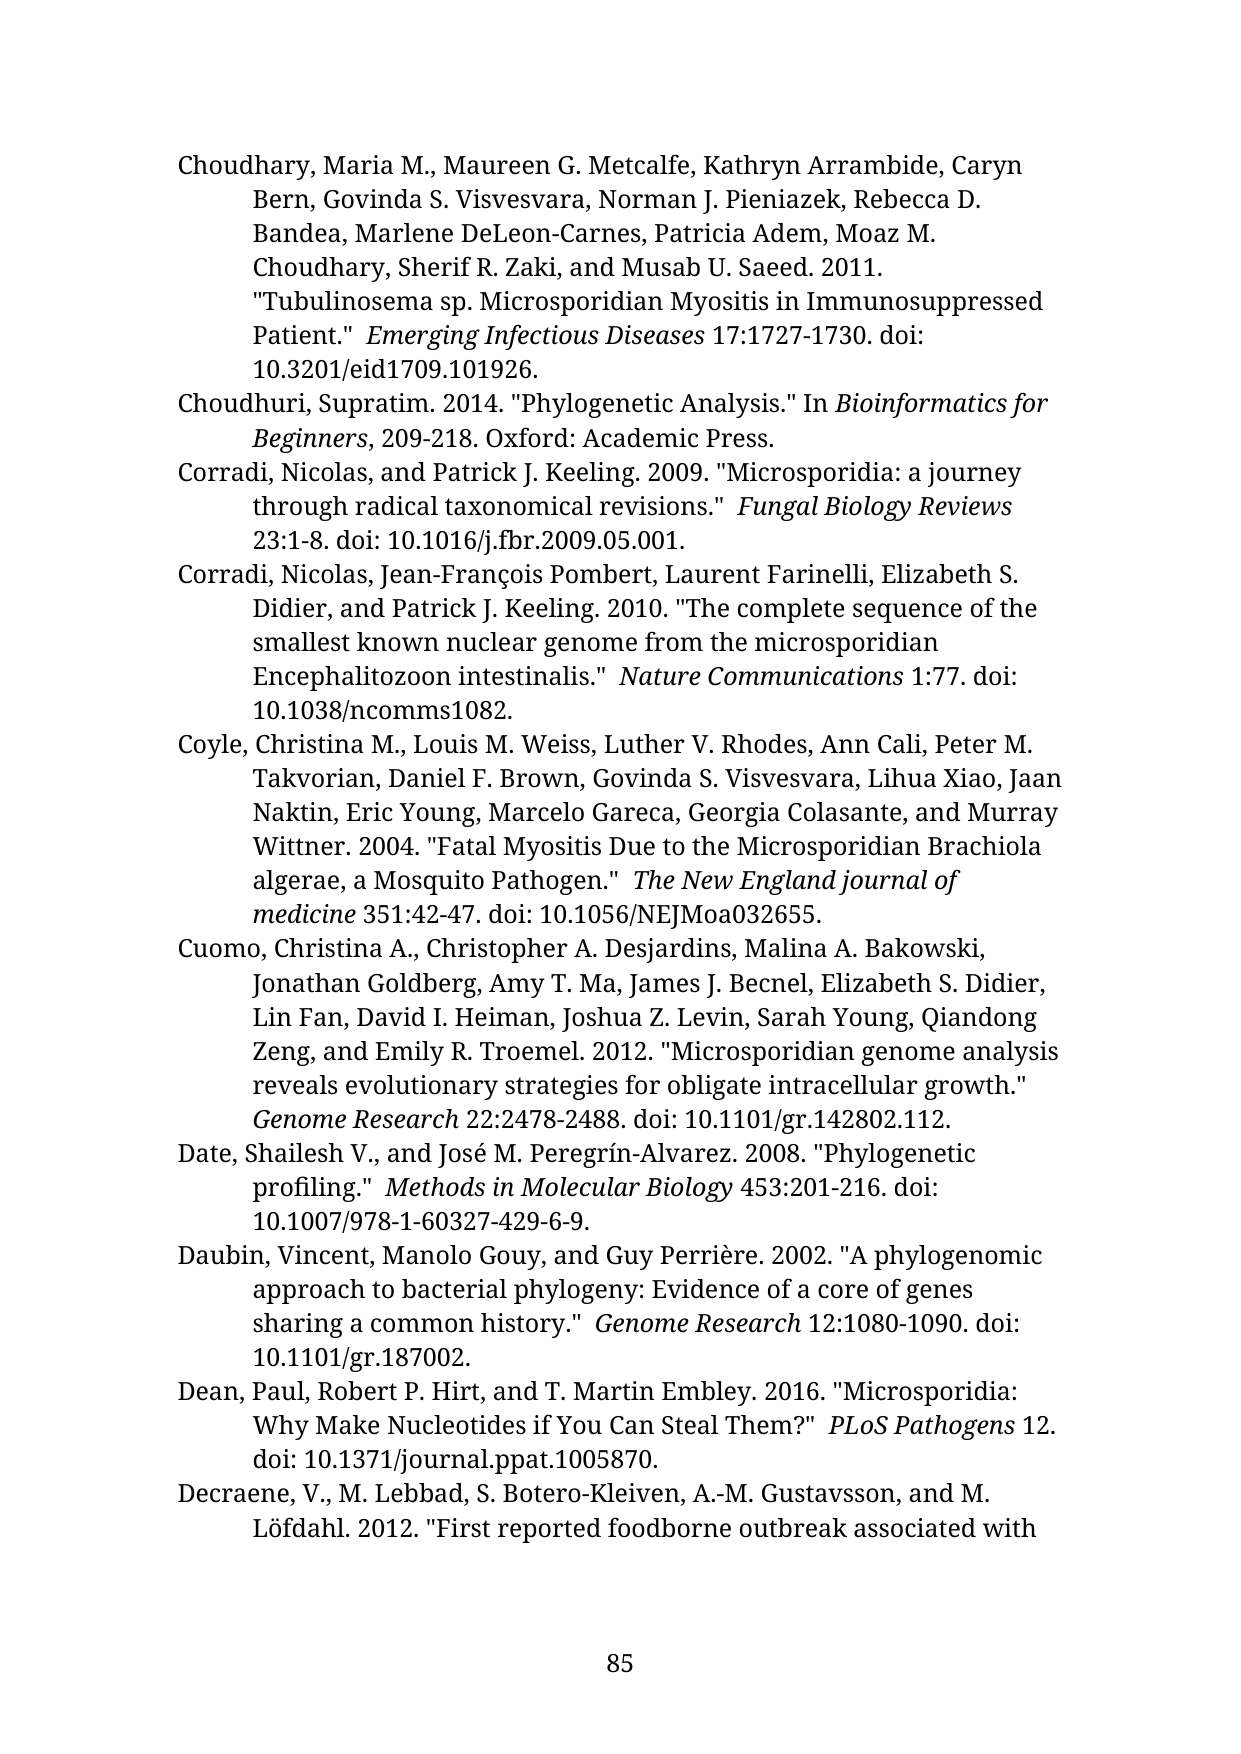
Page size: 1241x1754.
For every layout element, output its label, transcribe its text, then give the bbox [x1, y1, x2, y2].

text Coyle, Christina M., Louis M. Weiss, Luther V. Rhodes, Ann Cali, Peter M. Takvorian, Daniel F. Brown, Govinda S. Visvesvara, Lihua Xiao, Jaan Naktin, Eric Young, Marcelo Gareca, Georgia Colasante, and Murray Wittner. 2004. "Fatal Myositis Due to the Microsporidian Brachiola algerae, a Mosquito Pathogen." The New England journal of medicine 351:42-47. doi: 10.1056/NEJMoa032655. [177, 727, 1063, 931]
text Corradi, Nicolas, and Patrick J. Keeling. 2009. "Microsporidia: a journey through radical taxonomical revisions." Fungal Biology Reviews 23:1-8. doi: 10.1016/j.fbr.2009.05.001. [177, 454, 1063, 556]
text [177, 1476, 1063, 1544]
text Cuomo, Christina A., Christopher A. Desjardins, Malina A. Bakowski, Jonathan Goldberg, Amy T. Ma, James J. Becnel, Elizabeth S. Didier, Lin Fan, David I. Heiman, Joshua Z. Levin, Sarah Young, Qiandong Zeng, and Emily R. Troemel. 2012. "Microsporidian genome analysis reveals evolutionary strategies for obligate intracellular growth." Genome Research 22:2478-2488. doi: 10.1101/gr.142802.112. [177, 931, 1063, 1136]
text Daubin, Vincent, Manolo Gouy, and Guy Perrière. 2002. "A phylogenomic approach to bacterial phylogeny: Evidence of a core of genes sharing a common history." Genome Research 12:1080-1090. doi: 10.1101/gr.187002. [177, 1238, 1063, 1374]
text Date, Shailesh V., and José M. Peregrín-Alvarez. 2008. "Phylogenetic profiling." Methods in Molecular Biology 453:201-216. doi: 10.1007/978-1-60327-429-6-9. [177, 1136, 1063, 1238]
text Dean, Paul, Robert P. Hirt, and T. Martin Embley. 2016. "Microsporidia: Why Make Nucleotides if You Can Steal Them?" PLoS Pathogens 12. doi: 10.1371/journal.ppat.1005870. [177, 1374, 1063, 1476]
text Choudhary, Maria M., Maureen G. Metcalfe, Kathryn Arrambide, Caryn Bern, Govinda S. Visvesvara, Norman J. Pieniazek, Rebecca D. Bandea, Marlene DeLeon-Carnes, Patricia Adem, Moaz M. Choudhary, Sherif R. Zaki, and Musab U. Saeed. 2011. "Tubulinosema sp. Microsporidian Myositis in Immunosuppressed Patient." Emerging Infectious Diseases 17:1727-1730. doi: 10.3201/eid1709.101926. [177, 148, 1063, 386]
text Corradi, Nicolas, Jean-François Pombert, Laurent Farinelli, Elizabeth S. Didier, and Patrick J. Keeling. 2010. "The complete sequence of the smallest known nuclear genome from the microsporidian Encephalitozoon intestinalis." Nature Communications 1:77. doi: 10.1038/ncomms1082. [177, 556, 1063, 727]
text Choudhuri, Supratim. 2014. "Phylogenetic Analysis." In Bioinformatics for Beginners, 209-218. Oxford: Academic Press. [177, 386, 1063, 454]
